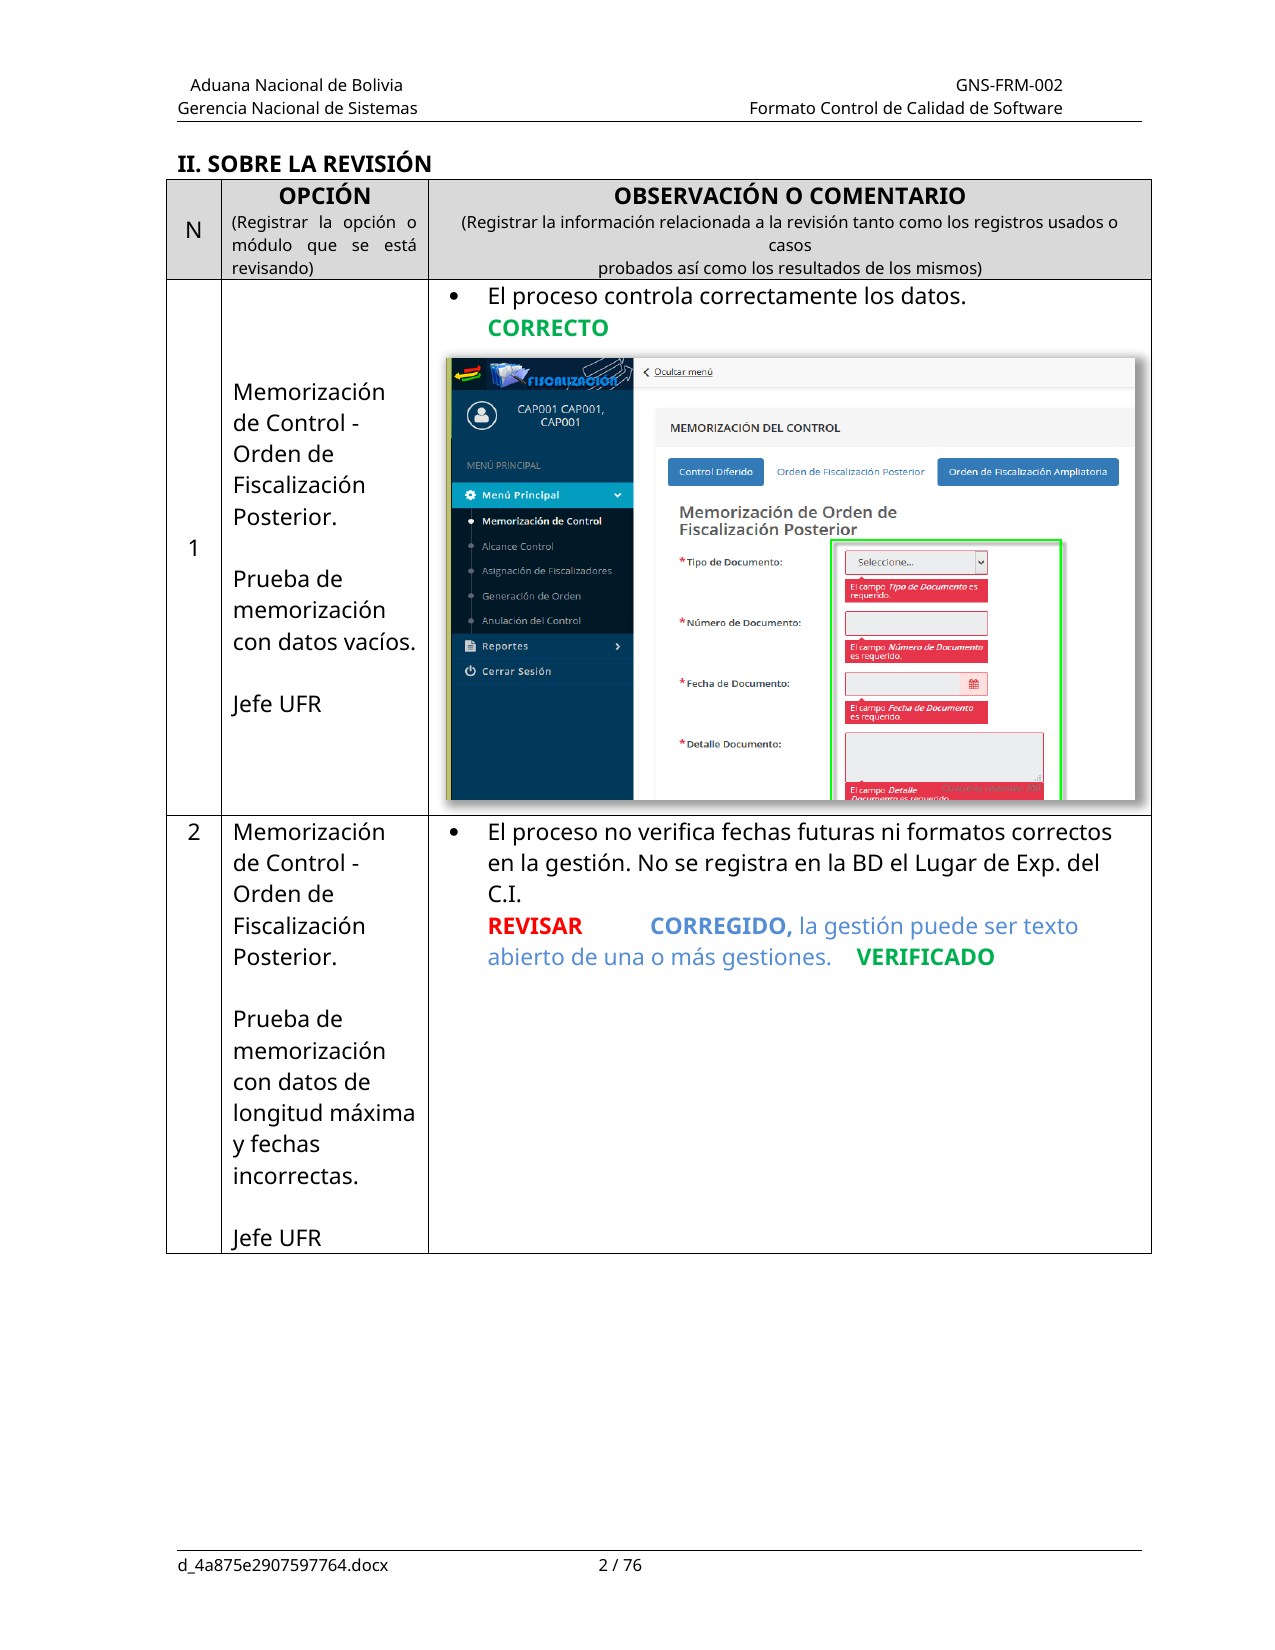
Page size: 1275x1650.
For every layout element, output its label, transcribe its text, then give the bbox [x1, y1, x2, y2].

table_header OPCIÓN (Registrar la opción o módulo que se está revisando) [222, 180, 428, 279]
table_cell El proceso controla correctamente los datos. CORRECTO [429, 280, 1151, 815]
table_cell Memorización de Control - Orden de Fiscalización Posterior. Prueba de memorización con datos de longitud máxima y fechas incorrectas. Jefe UFR [222, 816, 428, 1253]
table_header OBSERVACIÓN O COMENTARIO (Registrar la información relacionada a la revisión tanto como los registros usados o casos probados así como los resultados de los mismos) [429, 180, 1151, 279]
table_cell Memorización de Control - Orden de Fiscalización Posterior. Prueba de memorización con datos vacíos. Jefe UFR [222, 280, 428, 815]
text II. Sobre la revisión [177, 148, 1142, 179]
picture [446, 358, 1135, 800]
table_cell [167, 816, 221, 1253]
table_cell [167, 280, 221, 815]
table_header N [167, 180, 221, 279]
